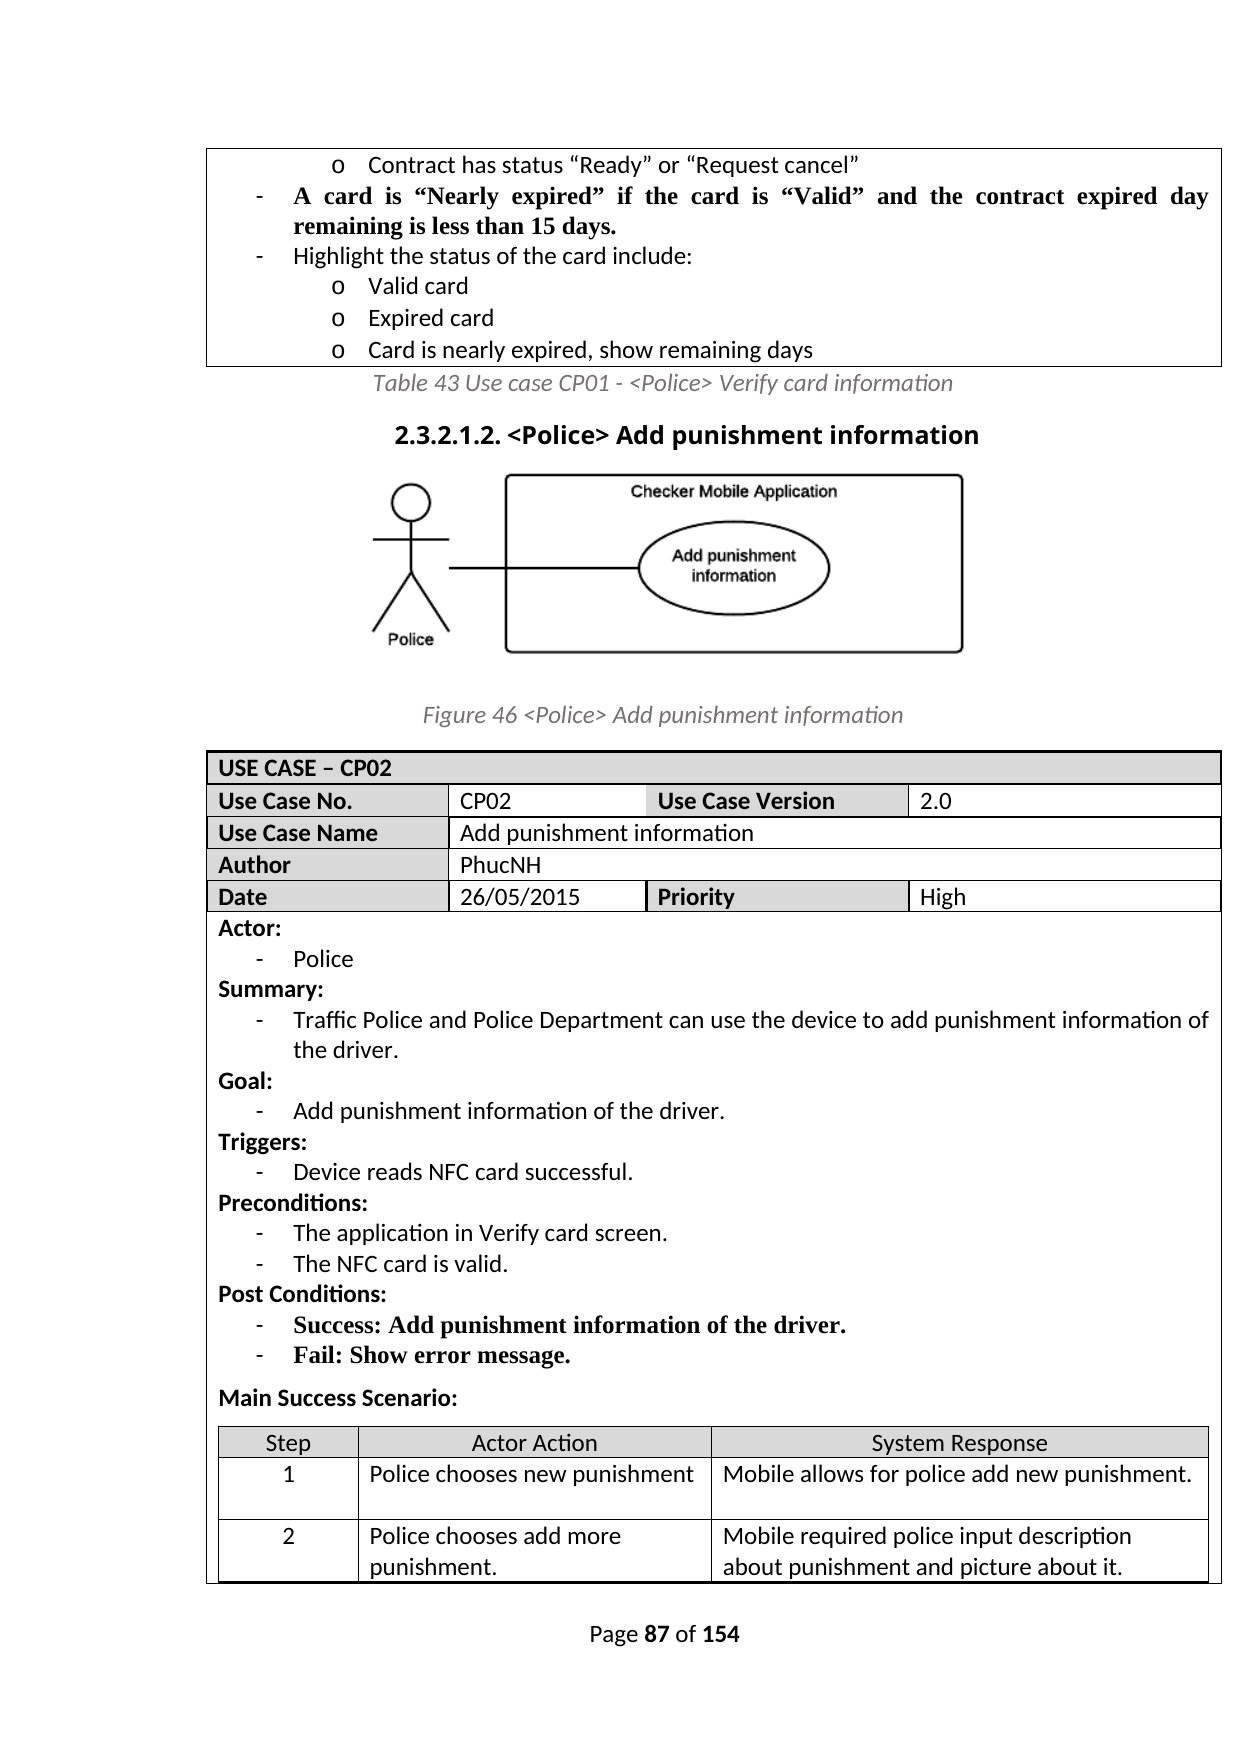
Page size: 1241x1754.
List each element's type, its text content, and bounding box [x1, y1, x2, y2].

table_cell Use Case No. [207, 785, 448, 816]
subtitle <Police> Add punishment information [394, 418, 1122, 452]
table_cell 2.0 [909, 785, 1221, 816]
table_cell Priority [648, 881, 908, 911]
table_cell Use Case Name [208, 817, 448, 848]
text Table 43 Use case CP01 - <Police> Verify card information [207, 367, 1122, 397]
table_header USE CASE – CP02 [208, 753, 1220, 783]
table_cell Author [207, 849, 448, 880]
table_cell Add punishment information [450, 818, 1220, 848]
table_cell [207, 149, 1221, 366]
text Figure 46 <Police> Add punishment information [207, 699, 1122, 729]
table_cell 26/05/2015 [450, 881, 645, 911]
table_cell CP02 [449, 785, 646, 816]
table_cell Use Case Version [646, 785, 908, 816]
table_cell PhucNH [449, 849, 1221, 880]
picture [349, 454, 980, 680]
table_cell High [910, 881, 1220, 911]
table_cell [207, 912, 1221, 1582]
table_cell Date [208, 881, 448, 911]
